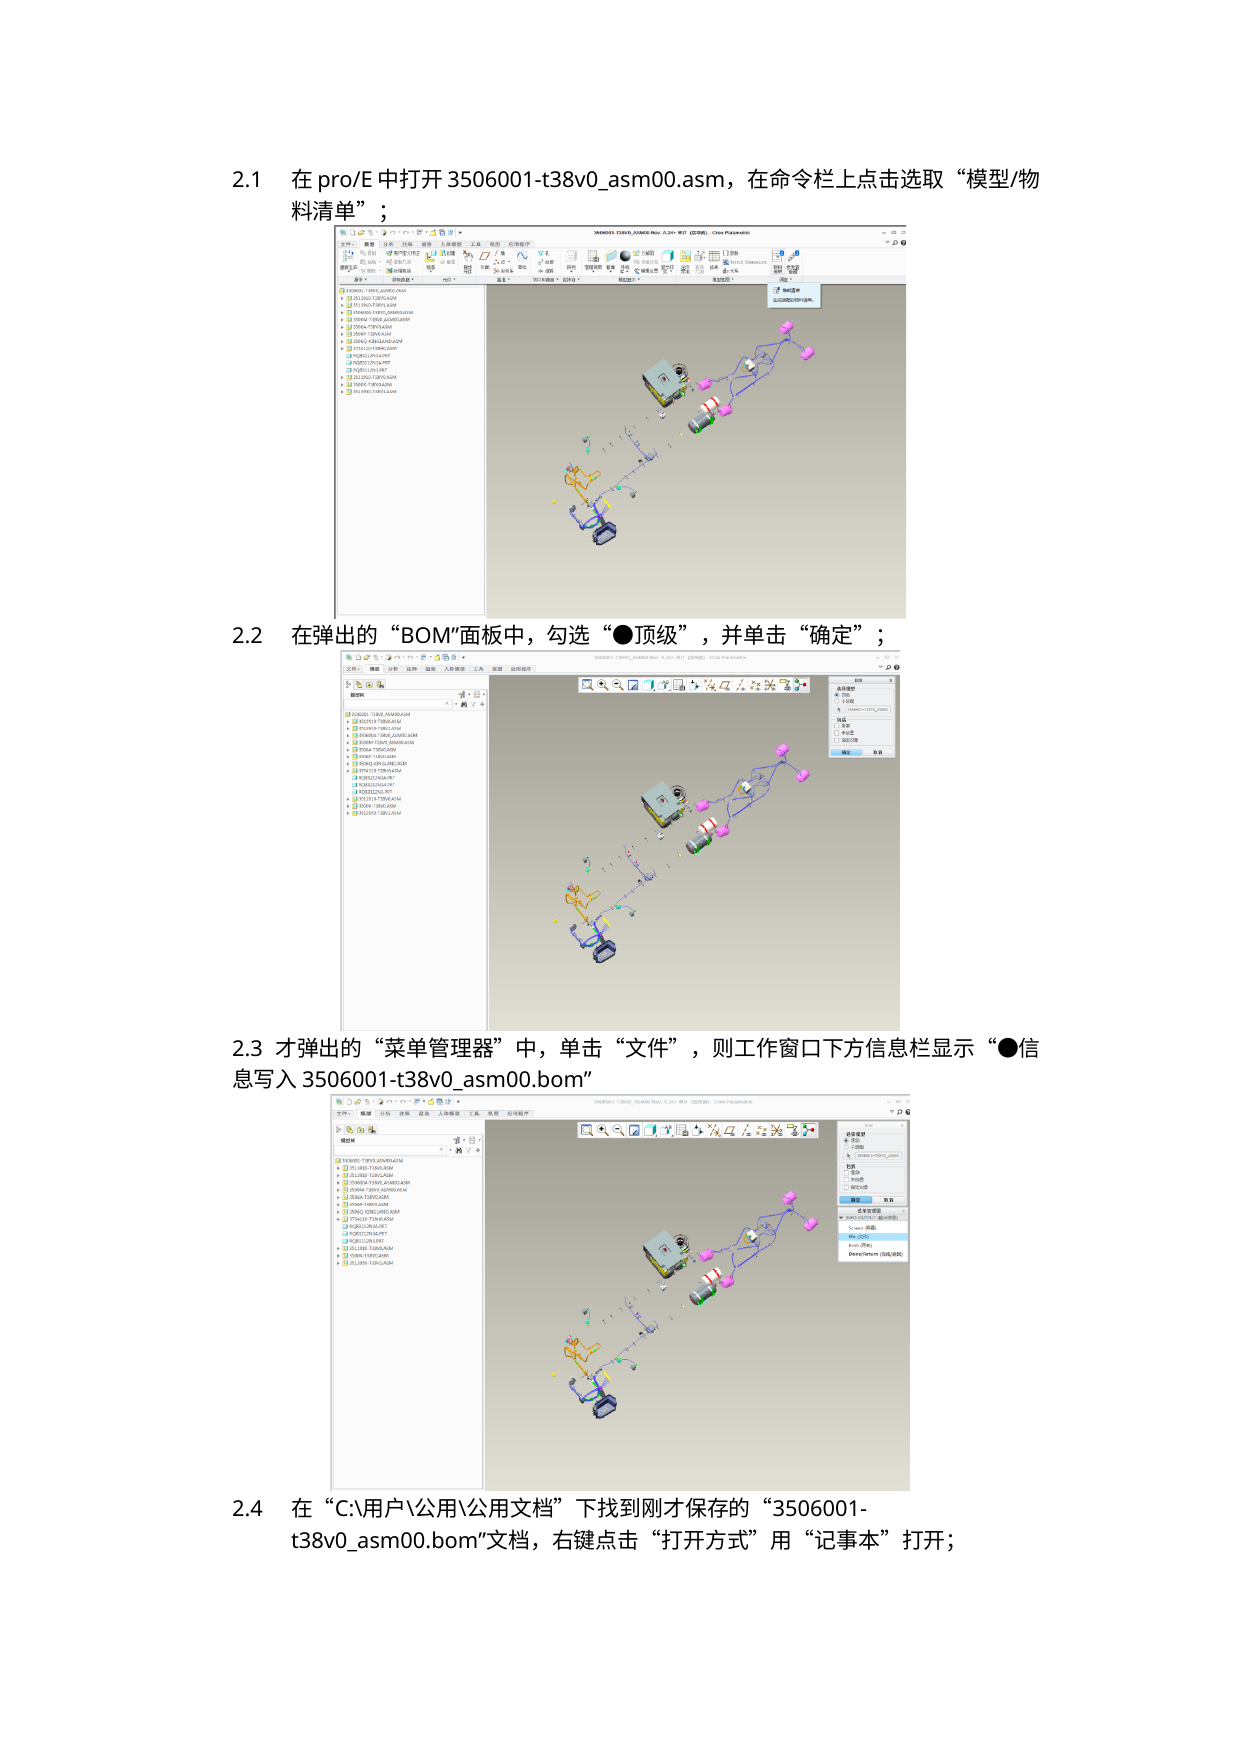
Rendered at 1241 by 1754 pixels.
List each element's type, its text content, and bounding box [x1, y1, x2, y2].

picture [340, 650, 900, 1031]
list 在pro/E中打开3506001-t38v0_asm00.asm，在命令栏上点击选取“模型/物料清单”； [232, 162, 1053, 225]
list 才弹出的“菜单管理器”中，单击“文件”，则工作窗口下方信息栏显示“●信息写入3506001-t38v0_asm00.bom” [232, 1031, 1053, 1094]
picture [334, 225, 907, 619]
picture [330, 1094, 910, 1491]
list 在弹出的“BOM”面板中，勾选“●顶级”，并单击“确定”； [232, 618, 1053, 650]
list 在“C:\用户\公用\公用文档”下找到刚才保存的“3506001-t38v0_asm00.bom”文档，右键点击“打开方式”用“记事本”打开； [232, 1491, 1053, 1554]
